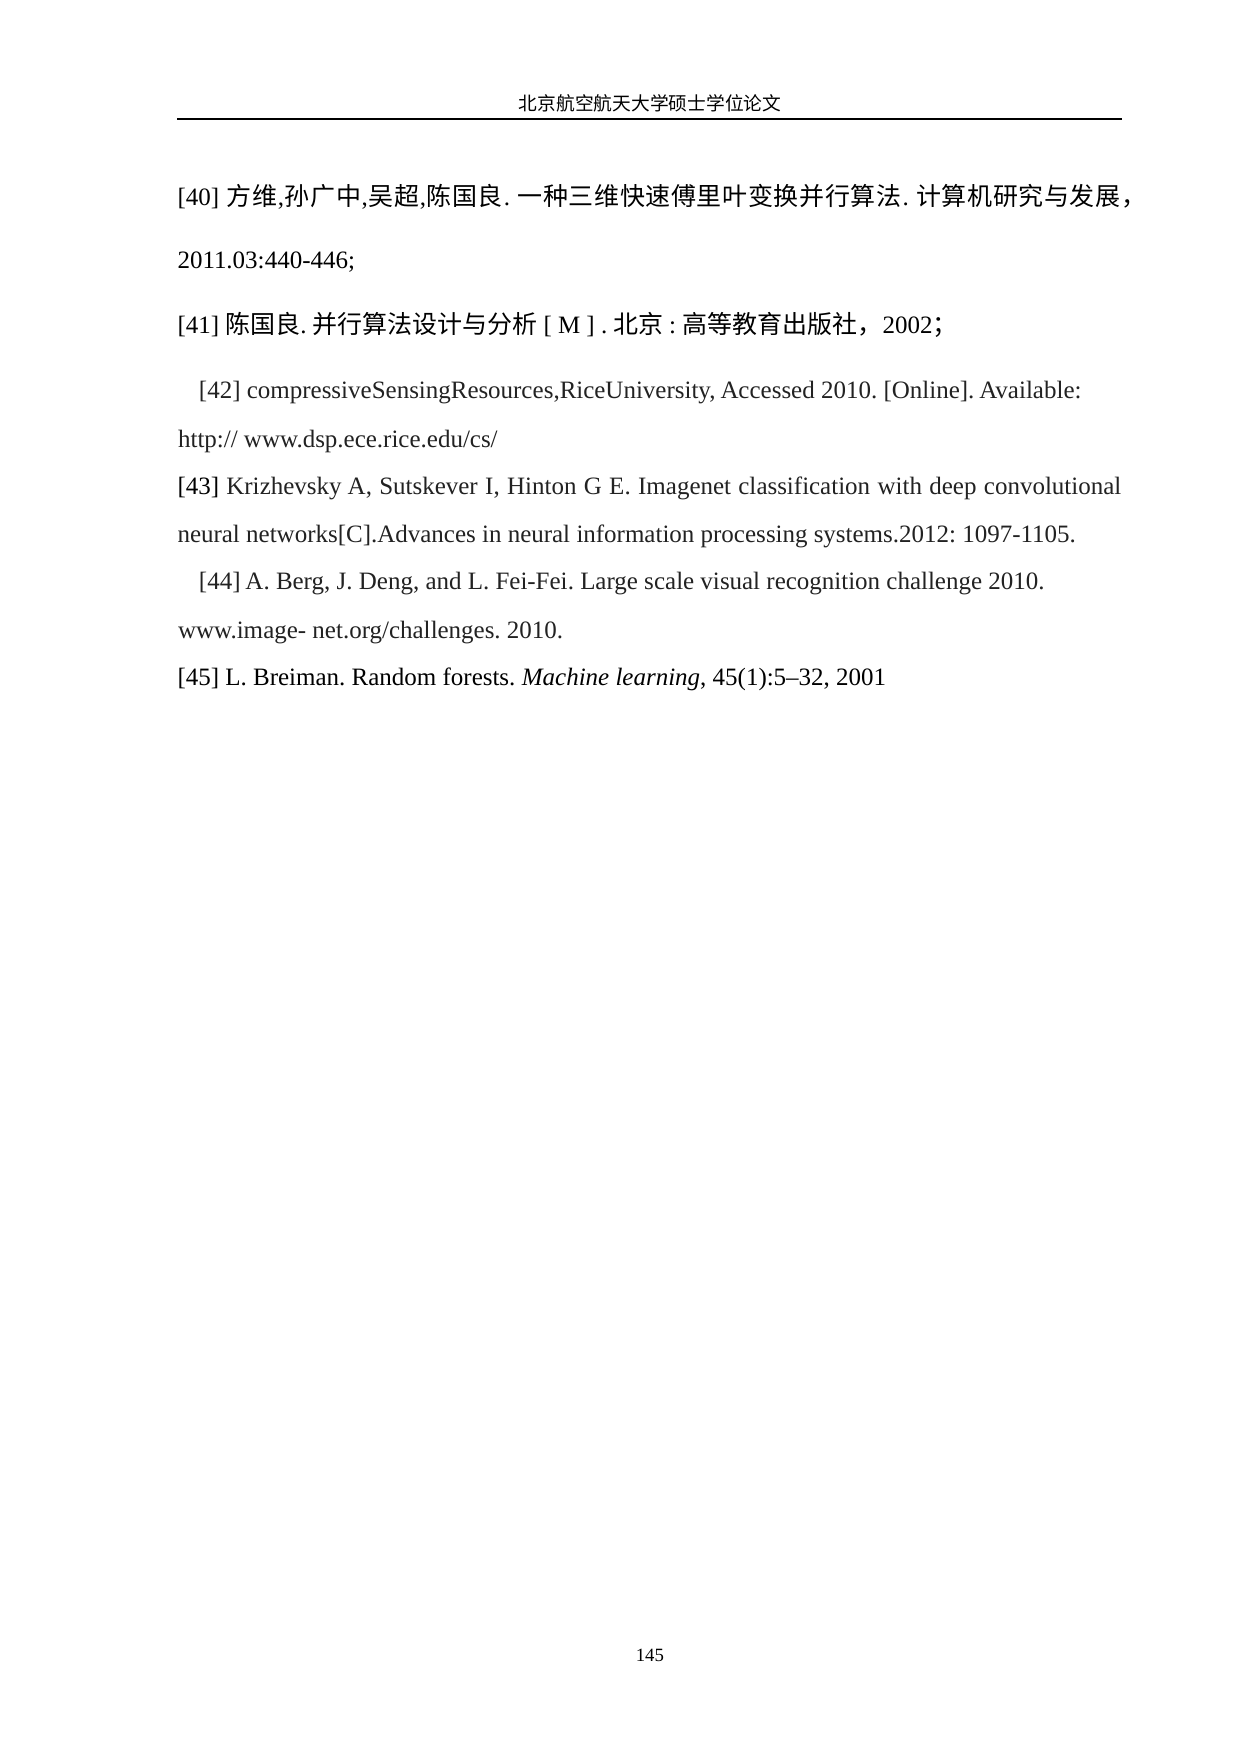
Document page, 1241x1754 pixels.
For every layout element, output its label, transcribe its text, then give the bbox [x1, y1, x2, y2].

text [43] Krizhevsky A, Sutskever I, Hinton G E. Imagenet classification with deep convolutional neural networks[C].Advances in neural information processing systems.2012: 1097-1105. [177, 469, 1122, 550]
text [40] 方维,孙广中,吴超,陈国良. 一种三维快速傅里叶变换并行算法. 计算机研究与发展，2011.03:440-446; [177, 162, 1122, 276]
text [42] compressiveSensingResources,RiceUniversity, Accessed 2010. [Online]. Available: http:// www.dsp.ece.rice.edu/cs/ [178, 373, 1122, 454]
text [41] 陈国良. 并行算法设计与分析 [ M ] . 北京 : 高等教育出版社，2002； [177, 290, 1122, 355]
text [45] L. Breiman. Random forests. Machine learning, 45(1):5–32, 2001 [177, 660, 1122, 693]
text [44] A. Berg, J. Deng, and L. Fei-Fei. Large scale visual recognition challenge 2010. www.image- net.org/challenges. 2010. [178, 564, 1122, 646]
